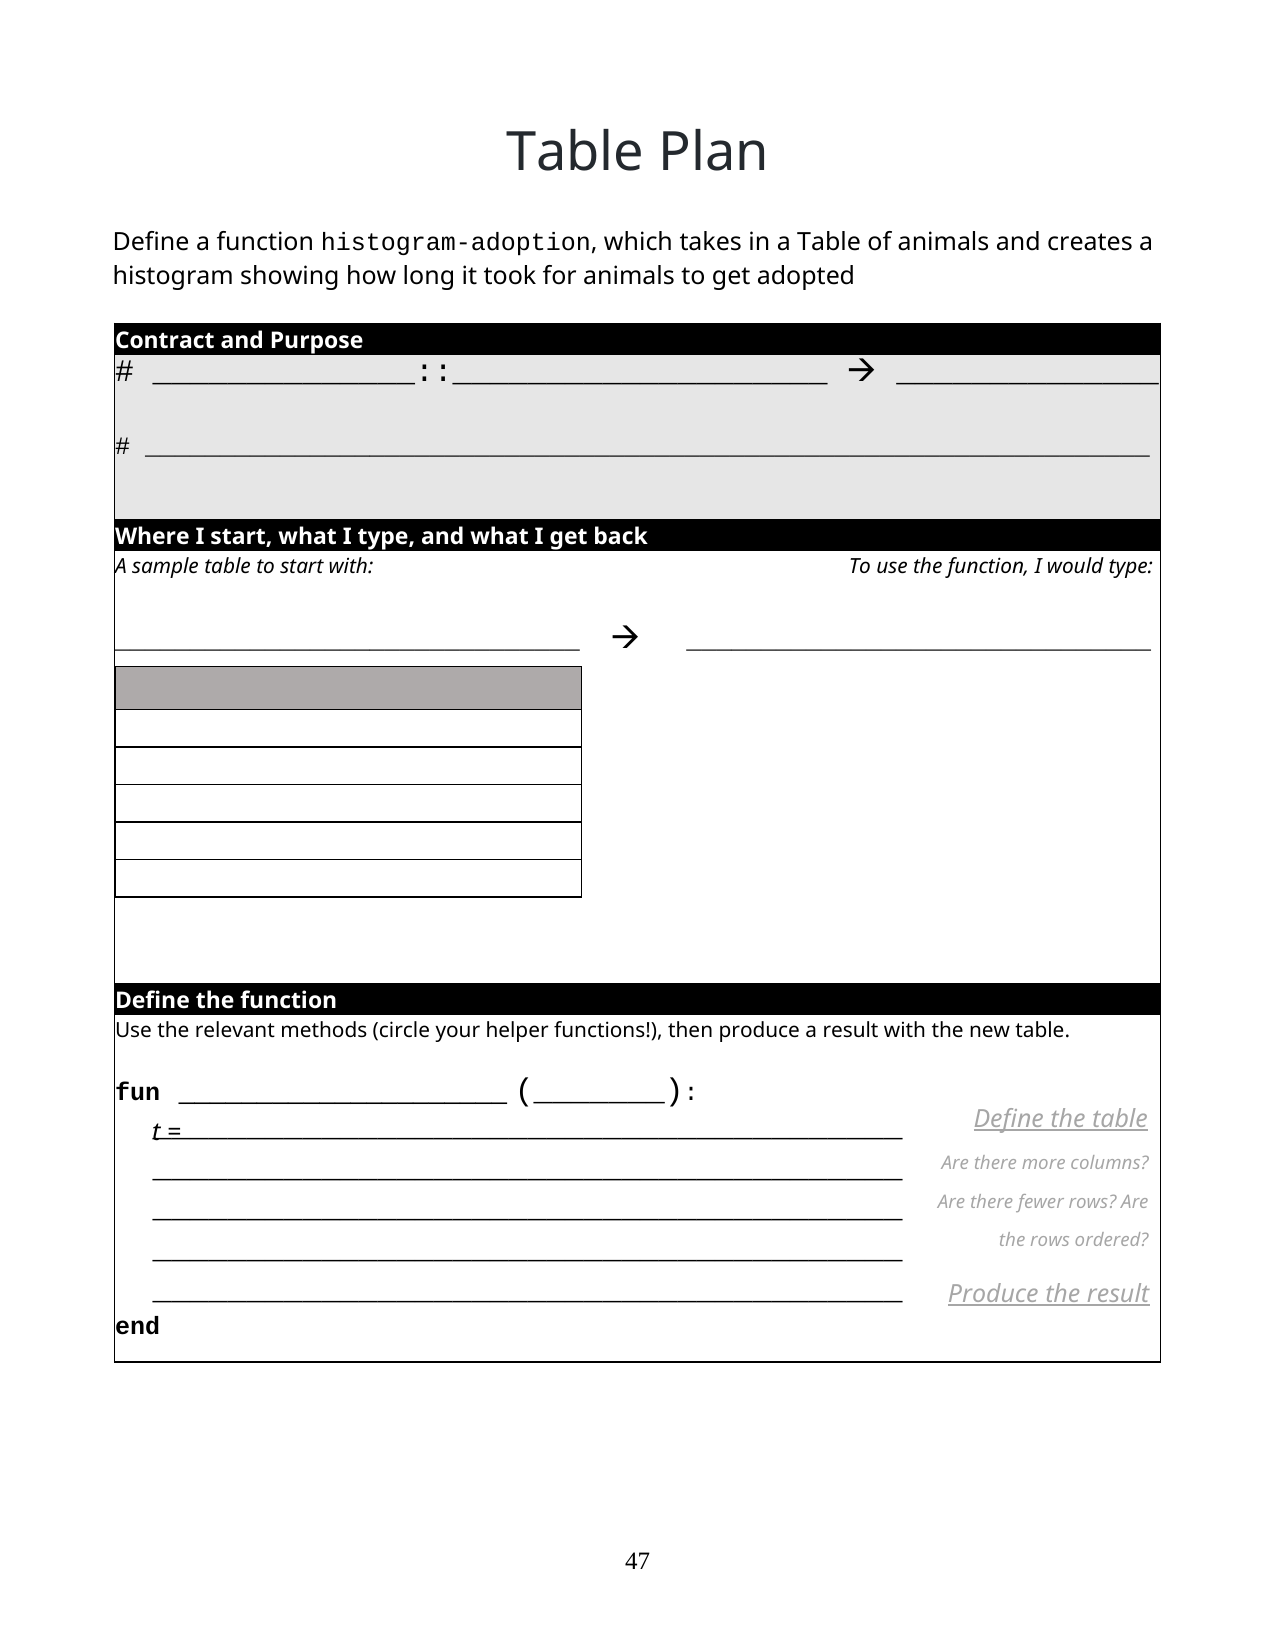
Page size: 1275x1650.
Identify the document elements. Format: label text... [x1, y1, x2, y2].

table_cell Define the function Use the relevant methods (circle your helper functions!), then produce a result with the new table. fun _____________________ (_______): ________________________________________ ________________________________________ ________________________________________ ________________________________________ ________________________________________ end [115, 1015, 1160, 1361]
table_cell Where I start, what I type, and what I get back A sample table to start with: To use the function, I would type: _______________________________ _______________________________ [115, 551, 1160, 983]
table_header Contract and Purpose # ______________::____________________ ______________ # ___________________________________________________________________ [115, 355, 1160, 519]
text Define a function histogram-adoption, which takes in a Table of animals and creates a histogram showing how long it took for animals to get adopted [112, 223, 1162, 291]
subtitle Table Plan [112, 112, 1162, 186]
